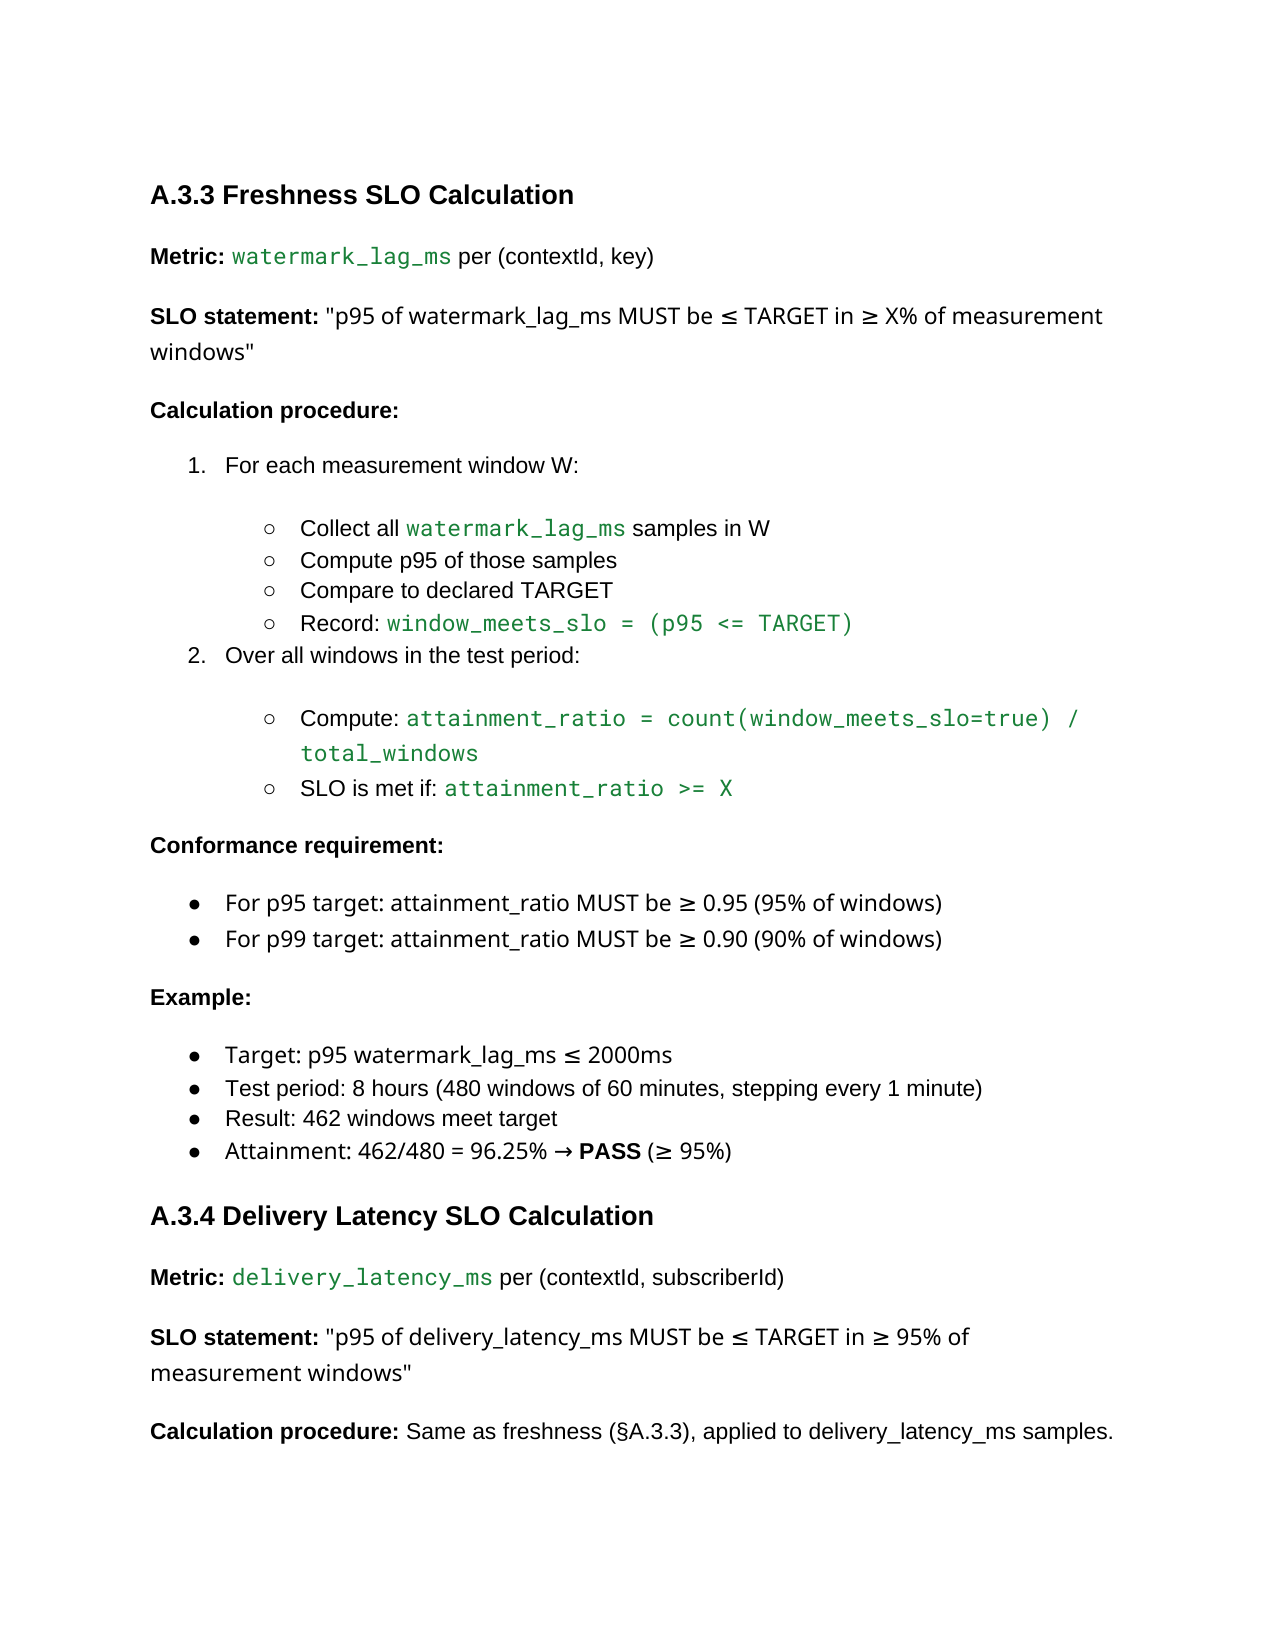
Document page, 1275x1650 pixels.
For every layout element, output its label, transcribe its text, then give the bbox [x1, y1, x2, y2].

list For p95 target: attainment_ratio MUST be ≥ 0.95 (95% of windows) [187, 887, 1125, 918]
list Target: p95 watermark_lag_ms ≤ 2000ms [187, 1039, 1125, 1070]
list For p99 target: attainment_ratio MUST be ≥ 0.90 (90% of windows) [187, 923, 1125, 954]
list SLO is met if: attainment_ratio >= X [262, 772, 1125, 802]
list Compute p95 of those samples [262, 547, 1125, 573]
text Calculation procedure: Same as freshness (§A.3.3), applied to delivery_latency_ms samples. [150, 1418, 1125, 1444]
text Conformance requirement: [150, 832, 1125, 858]
text Calculation procedure: [150, 397, 1125, 423]
text SLO statement: "p95 of watermark_lag_ms MUST be ≤ TARGET in ≥ X% of measurement windows" [150, 300, 1125, 367]
list Attainment: 462/480 = 96.25% → PASS (≥ 95%) [187, 1135, 1125, 1166]
text SLO statement: "p95 of delivery_latency_ms MUST be ≤ TARGET in ≥ 95% of measurement windows" [150, 1321, 1125, 1388]
list Collect all watermark_lag_ms samples in W [262, 512, 1125, 542]
list Compare to declared TARGET [262, 577, 1125, 603]
subtitle A.3.4 Delivery Latency SLO Calculation [150, 1200, 1125, 1232]
list Compute: attainment_ratio = count(window_meets_slo=true) / total_windows [262, 702, 1125, 767]
list Record: window_meets_slo = (p95 <= TARGET) [262, 607, 1125, 638]
subtitle A.3.3 Freshness SLO Calculation [150, 179, 1125, 210]
list Over all windows in the test period: [187, 642, 1125, 699]
list Result: 462 windows meet target [187, 1105, 1125, 1131]
text Example: [150, 984, 1125, 1010]
list Test period: 8 hours (480 windows of 60 minutes, stepping every 1 minute) [187, 1075, 1125, 1101]
text Metric: delivery_latency_ms per (contextId, subscriberId) [150, 1261, 1125, 1291]
list For each measurement window W: [187, 452, 1125, 508]
text Metric: watermark_lag_ms per (contextId, key) [150, 240, 1125, 270]
